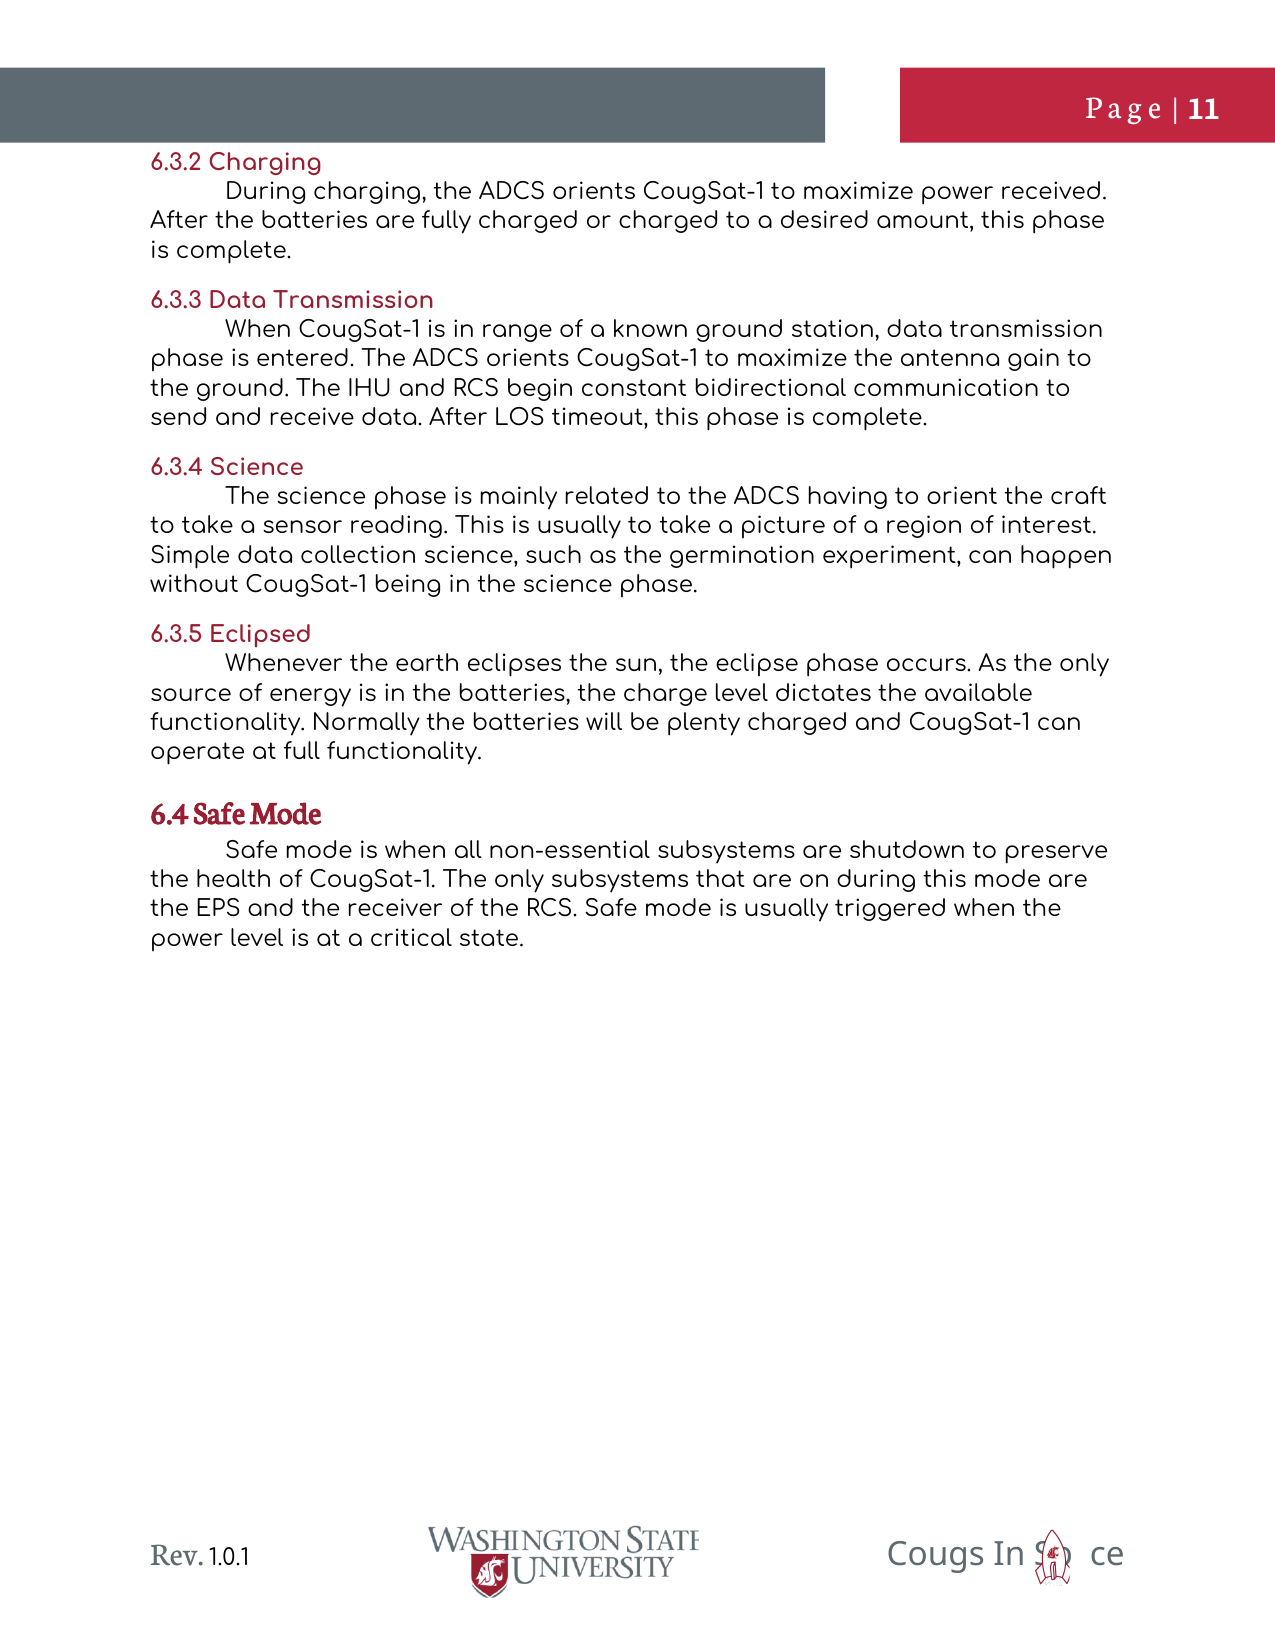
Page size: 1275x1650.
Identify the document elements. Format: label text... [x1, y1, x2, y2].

subtitle 6.3.5 Eclipsed [150, 622, 1125, 648]
picture [1035, 1529, 1070, 1586]
text The science phase is mainly related to the ADCS having to orient the craft to take a sensor reading. This is usually to take a picture of a region of interest. Simple data collection science, such as the germination experiment, can happen without CougSat-1 being in the science phase. [150, 484, 1125, 598]
text During charging, the ADCS orients CougSat-1 to maximize power received. After the batteries are fully charged or charged to a desired amount, this phase is complete. [150, 179, 1125, 263]
subtitle 6.3.4 Science [150, 455, 1125, 481]
subtitle 6.4 Safe Mode [150, 789, 1125, 832]
subtitle 6.3.2 Charging [150, 150, 1125, 176]
text Whenever the earth eclipses the sun, the eclipse phase occurs. As the only source of energy is in the batteries, the charge level dictates the available functionality. Normally the batteries will be plenty charged and CougSat-1 can operate at full functionality. [150, 652, 1125, 765]
subtitle 6.3.3 Data Transmission [150, 288, 1125, 313]
picture [426, 1525, 699, 1597]
text Safe mode is when all non-essential subsystems are shutdown to preserve the health of CougSat-1. The only subsystems that are on during this mode are the EPS and the receiver of the RCS. Safe mode is usually triggered when the power level is at a critical state. [150, 838, 1125, 951]
text When CougSat-1 is in range of a known ground station, data transmission phase is entered. The ADCS orients CougSat-1 to maximize the antenna gain to the ground. The IHU and RCS begin constant bidirectional communication to send and receive data. After LOS timeout, this phase is complete. [150, 317, 1125, 431]
